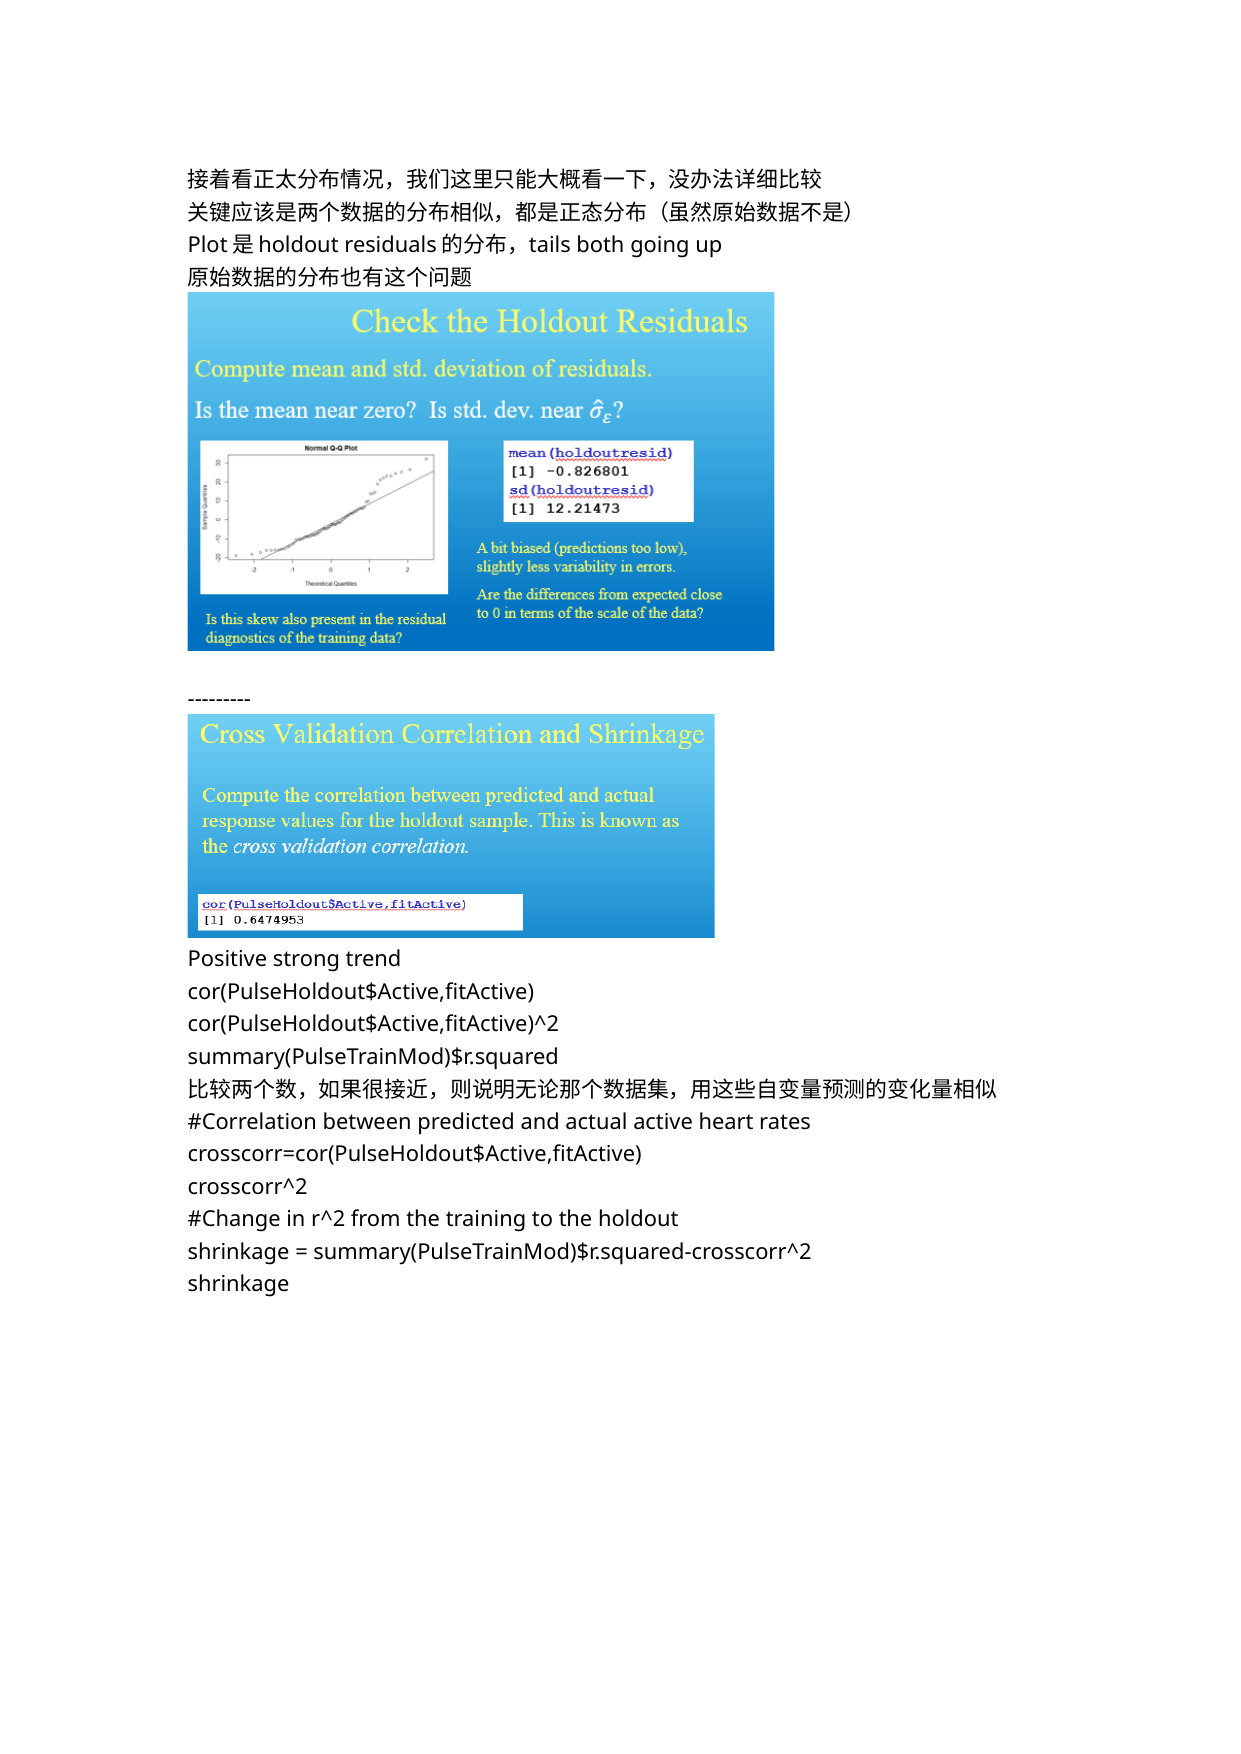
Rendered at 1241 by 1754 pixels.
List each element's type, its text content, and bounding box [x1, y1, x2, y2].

text #Correlation between predicted and actual active heart rates [187, 1104, 1053, 1137]
text cor(PulseHoldout$Active,fitActive) [187, 974, 1053, 1007]
text --------- [187, 682, 1053, 714]
text 原始数据的分布也有这个问题 [187, 259, 1053, 292]
text summary(PulseTrainMod)$r.squared [187, 1039, 1053, 1072]
text shrinkage = summary(PulseTrainMod)$r.squared-crosscorr^2 [187, 1234, 1053, 1267]
text Plot是holdout residuals的分布，tails both going up [187, 227, 1053, 259]
text 接着看正太分布情况，我们这里只能大概看一下，没办法详细比较 [187, 162, 1053, 194]
text crosscorr=cor(PulseHoldout$Active,fitActive) [187, 1137, 1053, 1169]
picture [187, 714, 715, 938]
text crosscorr^2 [187, 1169, 1053, 1202]
text Positive strong trend [187, 942, 1053, 974]
text 关键应该是两个数据的分布相似，都是正态分布（虽然原始数据不是） [187, 194, 1053, 227]
text #Change in r^2 from the training to the holdout [187, 1202, 1053, 1234]
picture [187, 292, 775, 651]
text cor(PulseHoldout$Active,fitActive)^2 [187, 1007, 1053, 1039]
text 比较两个数，如果很接近，则说明无论那个数据集，用这些自变量预测的变化量相似 [187, 1072, 1053, 1104]
text shrinkage [187, 1267, 1053, 1299]
